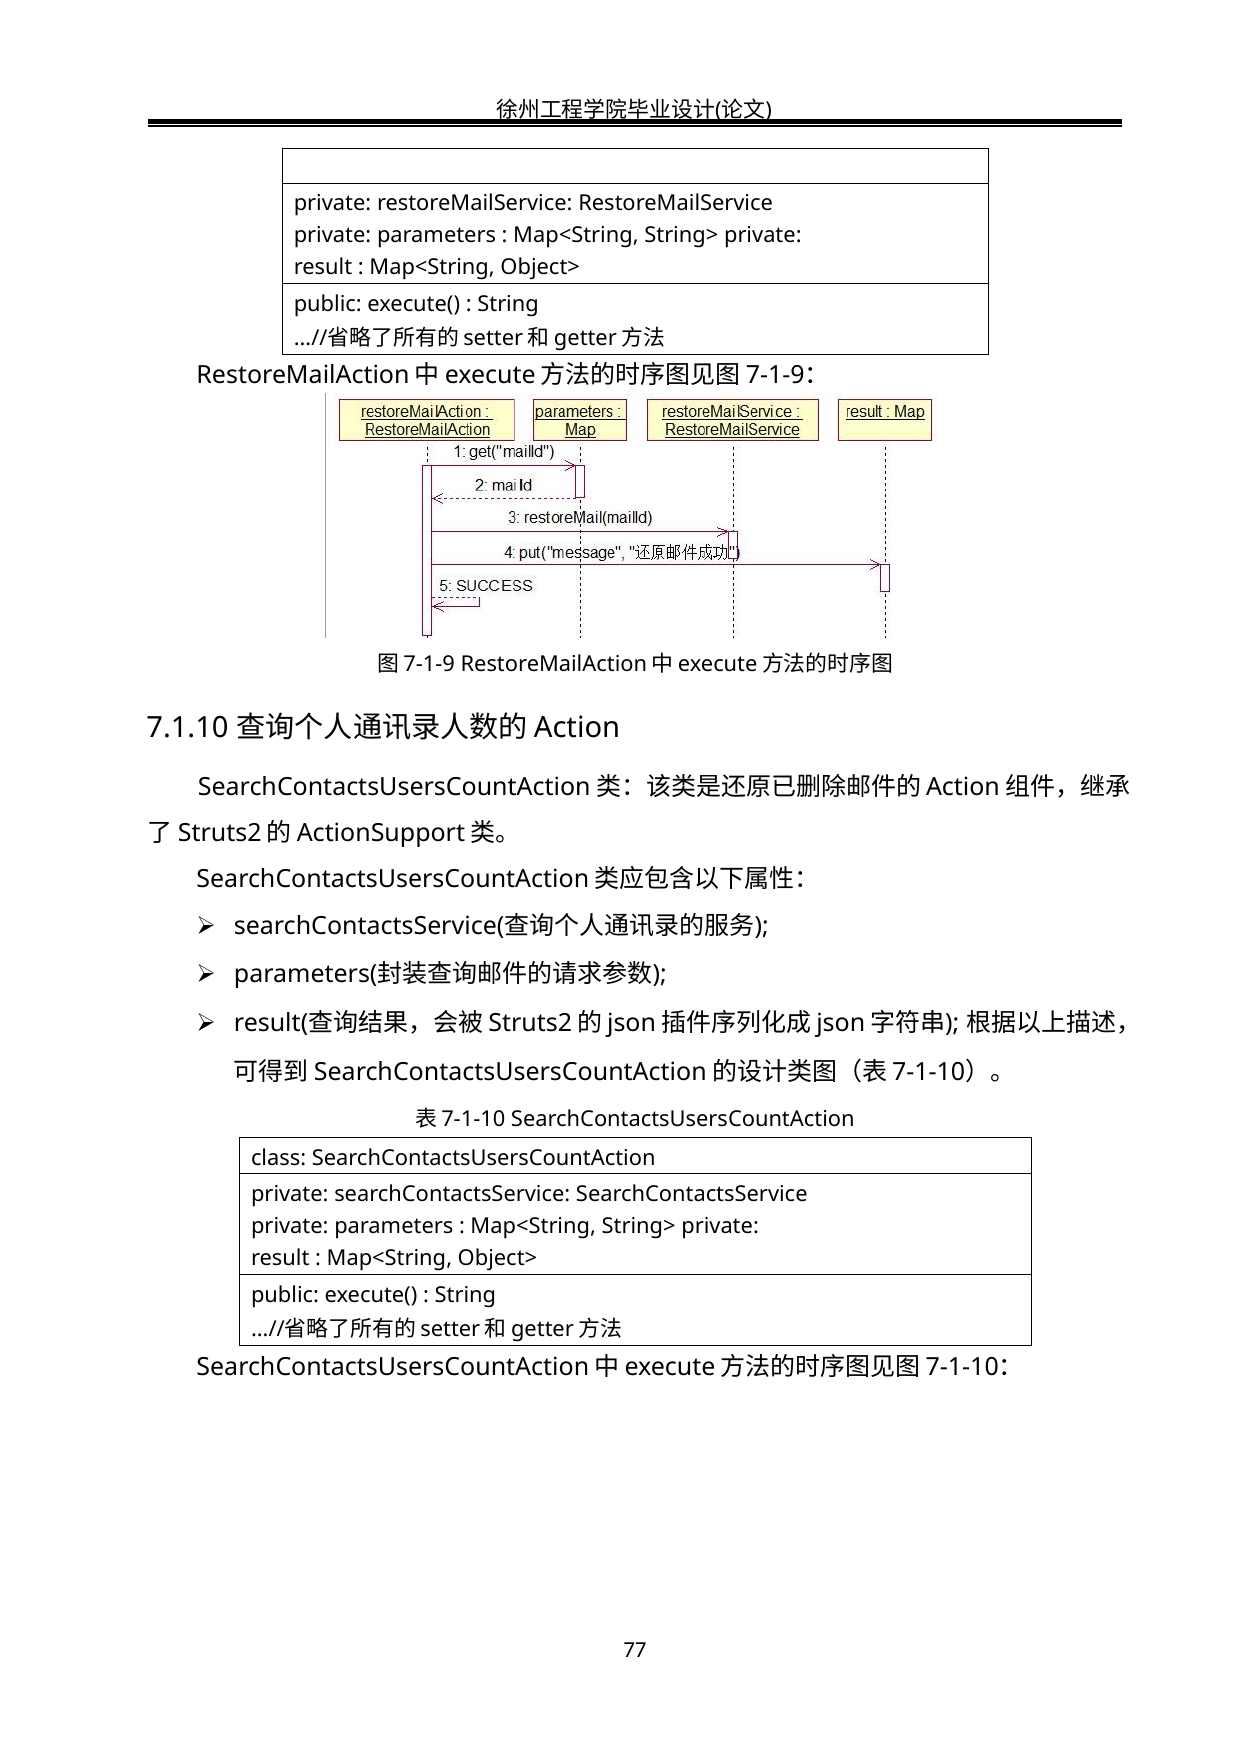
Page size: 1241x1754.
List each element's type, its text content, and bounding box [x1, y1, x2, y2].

table_cell private: restoreMailService: RestoreMailService private: parameters : Map<String, String> private: result : Map<String, Object> [283, 184, 988, 283]
list parameters(封装查询邮件的请求参数); [196, 953, 1137, 990]
picture [325, 393, 942, 638]
text SearchContactsUsersCountAction类：该类是还原已删除邮件的Action组件，继承了Struts2的ActionSupport类。 [148, 766, 1137, 848]
list result(查询结果，会被Struts2的json插件序列化成json字符串); 根据以上描述，可得到SearchContactsUsersCountAction的设计类图（表7-1-10）。 [196, 1002, 1137, 1088]
list searchContactsService(查询个人通讯录的服务); [196, 905, 1137, 941]
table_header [283, 149, 988, 182]
subtitle 7.1.10 查询个人通讯录人数的Action [146, 704, 1141, 746]
text SearchContactsUsersCountAction类应包含以下属性： [196, 859, 1137, 895]
table_cell public: execute() : String ...//省略了所有的setter和getter方法 [240, 1275, 1031, 1345]
table_cell private: searchContactsService: SearchContactsService private: parameters : Map<String, String> private: result : Map<String, Object> [240, 1174, 1031, 1274]
text RestoreMailAction中execute方法的时序图见图7-1-9： [196, 355, 1137, 391]
table_cell public: execute() : String ...//省略了所有的setter和getter方法 [283, 284, 988, 354]
text 图7-1-9 RestoreMailAction中execute方法的时序图 [172, 646, 1098, 677]
table_header class: SearchContactsUsersCountAction [240, 1138, 1031, 1173]
text SearchContactsUsersCountAction中execute方法的时序图见图7-1-10： [196, 1346, 1137, 1382]
text 表7-1-10 SearchContactsUsersCountAction [172, 1101, 1097, 1133]
